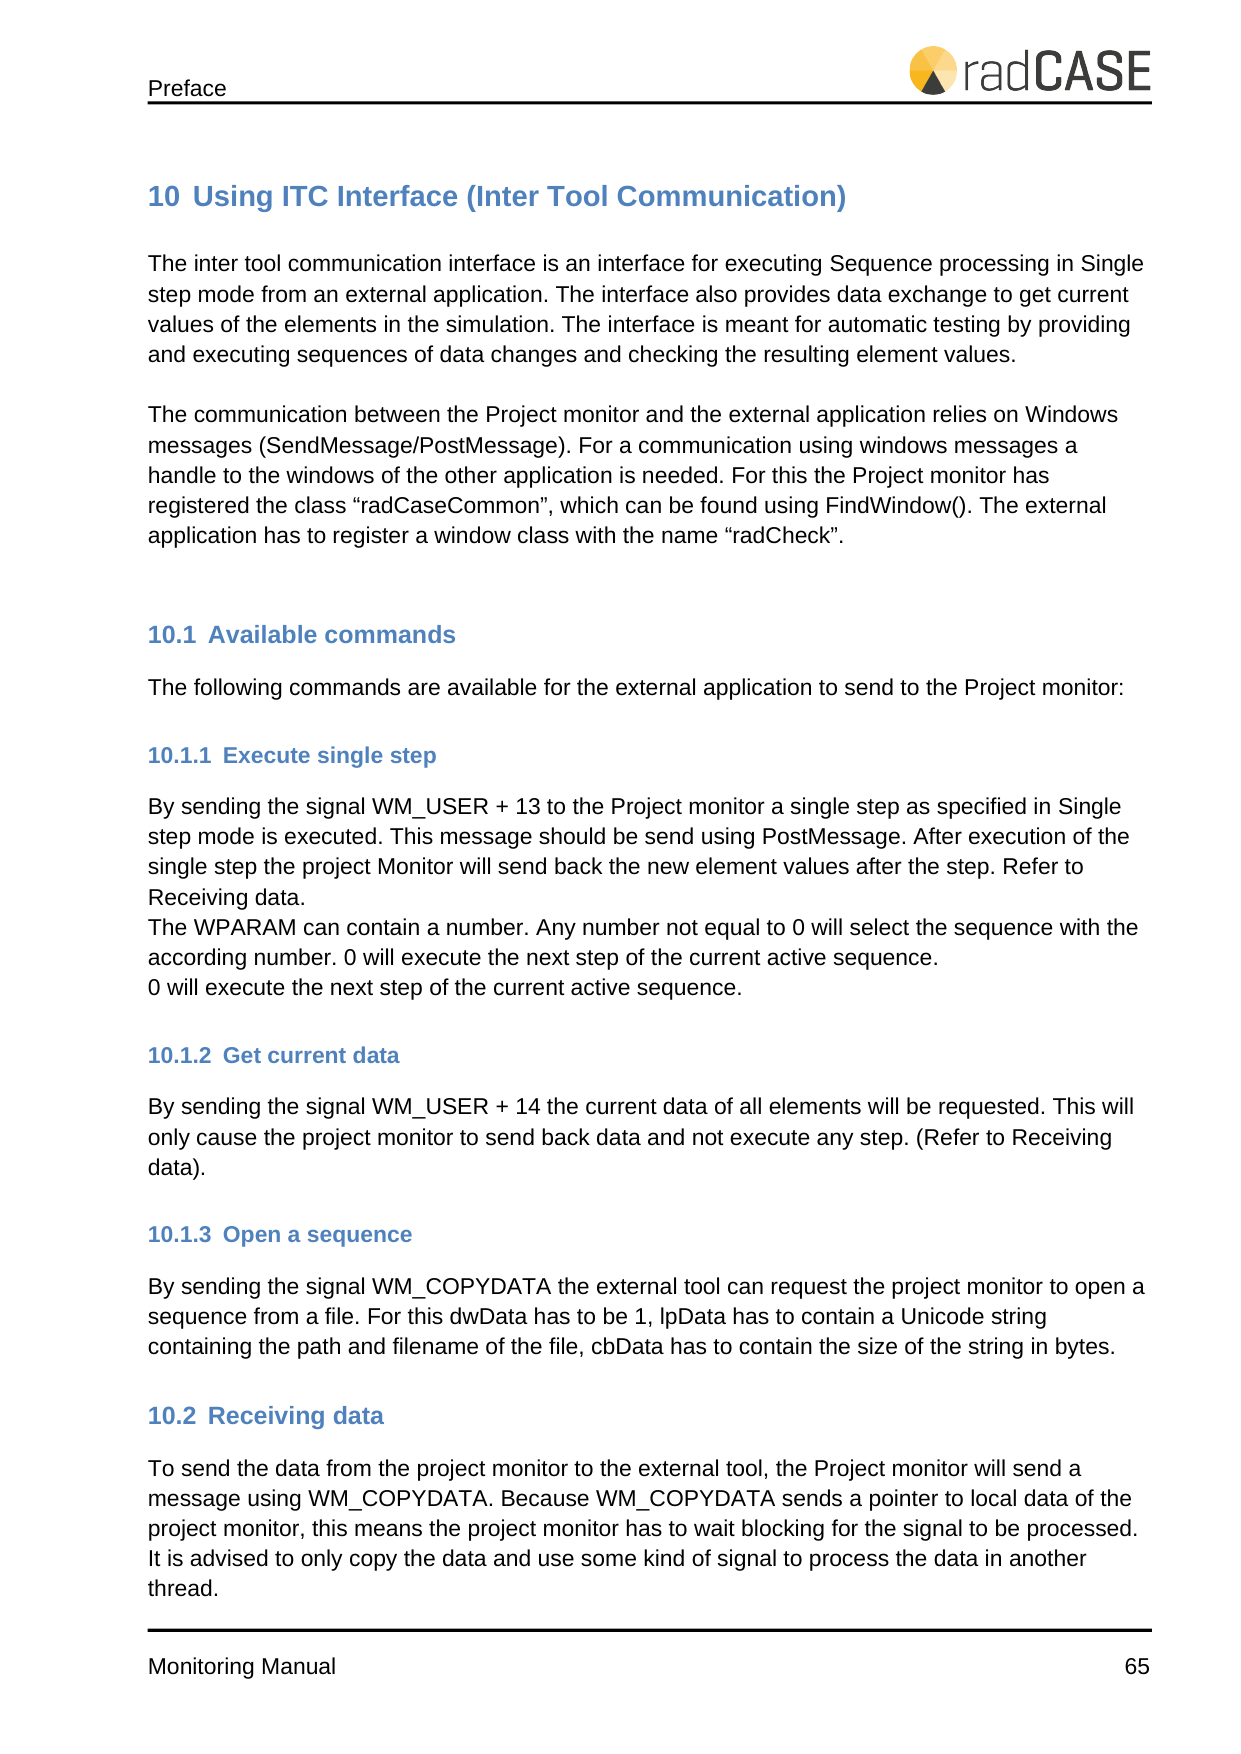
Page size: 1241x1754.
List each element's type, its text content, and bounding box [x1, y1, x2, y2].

text By sending the signal WM_USER + 14 the current data of all elements will be requested. This will only cause the project monitor to send back data and not execute any step. (Refer to Receiving data). [148, 1093, 1152, 1180]
text The inter tool communication interface is an interface for executing Sequence processing in Single step mode from an external application. The interface also provides data exchange to get current values of the elements in the simulation. The interface is meant for automatic testing by providing and executing sequences of data changes and checking the resulting element values. [148, 250, 1152, 367]
text By sending the signal WM_USER + 13 to the Project monitor a single step as specified in Single step mode is executed. This message should be send using PostMessage. After execution of the single step the project Monitor will send back the new element values after the step. Refer to Receiving data. [148, 793, 1152, 910]
text 0 will execute the next step of the current active sequence. [148, 974, 1152, 1001]
subtitle Receiving data [148, 1401, 1152, 1429]
text The WPARAM can contain a number. Any number not equal to 0 will select the sequence with the according number. 0 will execute the next step of the current active sequence. [148, 914, 1152, 970]
text By sending the signal WM_COPYDATA the external tool can request the project monitor to open a sequence from a file. For this dwData has to be 1, lpData has to contain a Unicode string containing the path and filename of the file, cbData has to contain the size of the string in bytes. [148, 1273, 1152, 1359]
subtitle Using ITC Interface (Inter Tool Communication) [148, 179, 1152, 213]
subtitle Execute single step [148, 742, 1152, 768]
subtitle Get current data [148, 1042, 1152, 1068]
text The communication between the Project monitor and the external application relies on Windows messages (SendMessage/PostMessage). For a communication using windows messages a handle to the windows of the other application is needed. For this the Project monitor has registered the class “radCaseCommon”, which can be found using FindWindow(). The external application has to register a window class with the name “radCheck”. [148, 401, 1152, 548]
subtitle Available commands [148, 620, 1152, 649]
subtitle Open a sequence [148, 1221, 1152, 1248]
picture [909, 46, 1151, 95]
text To send the data from the project monitor to the external tool, the Project monitor will send a message using WM_COPYDATA. Because WM_COPYDATA sends a pointer to local data of the project monitor, this means the project monitor has to wait blocking for the signal to be processed. It is advised to only copy the data and use some kind of signal to process the data in another thread. [148, 1454, 1152, 1602]
text The following commands are available for the external application to send to the Project monitor: [148, 674, 1152, 700]
